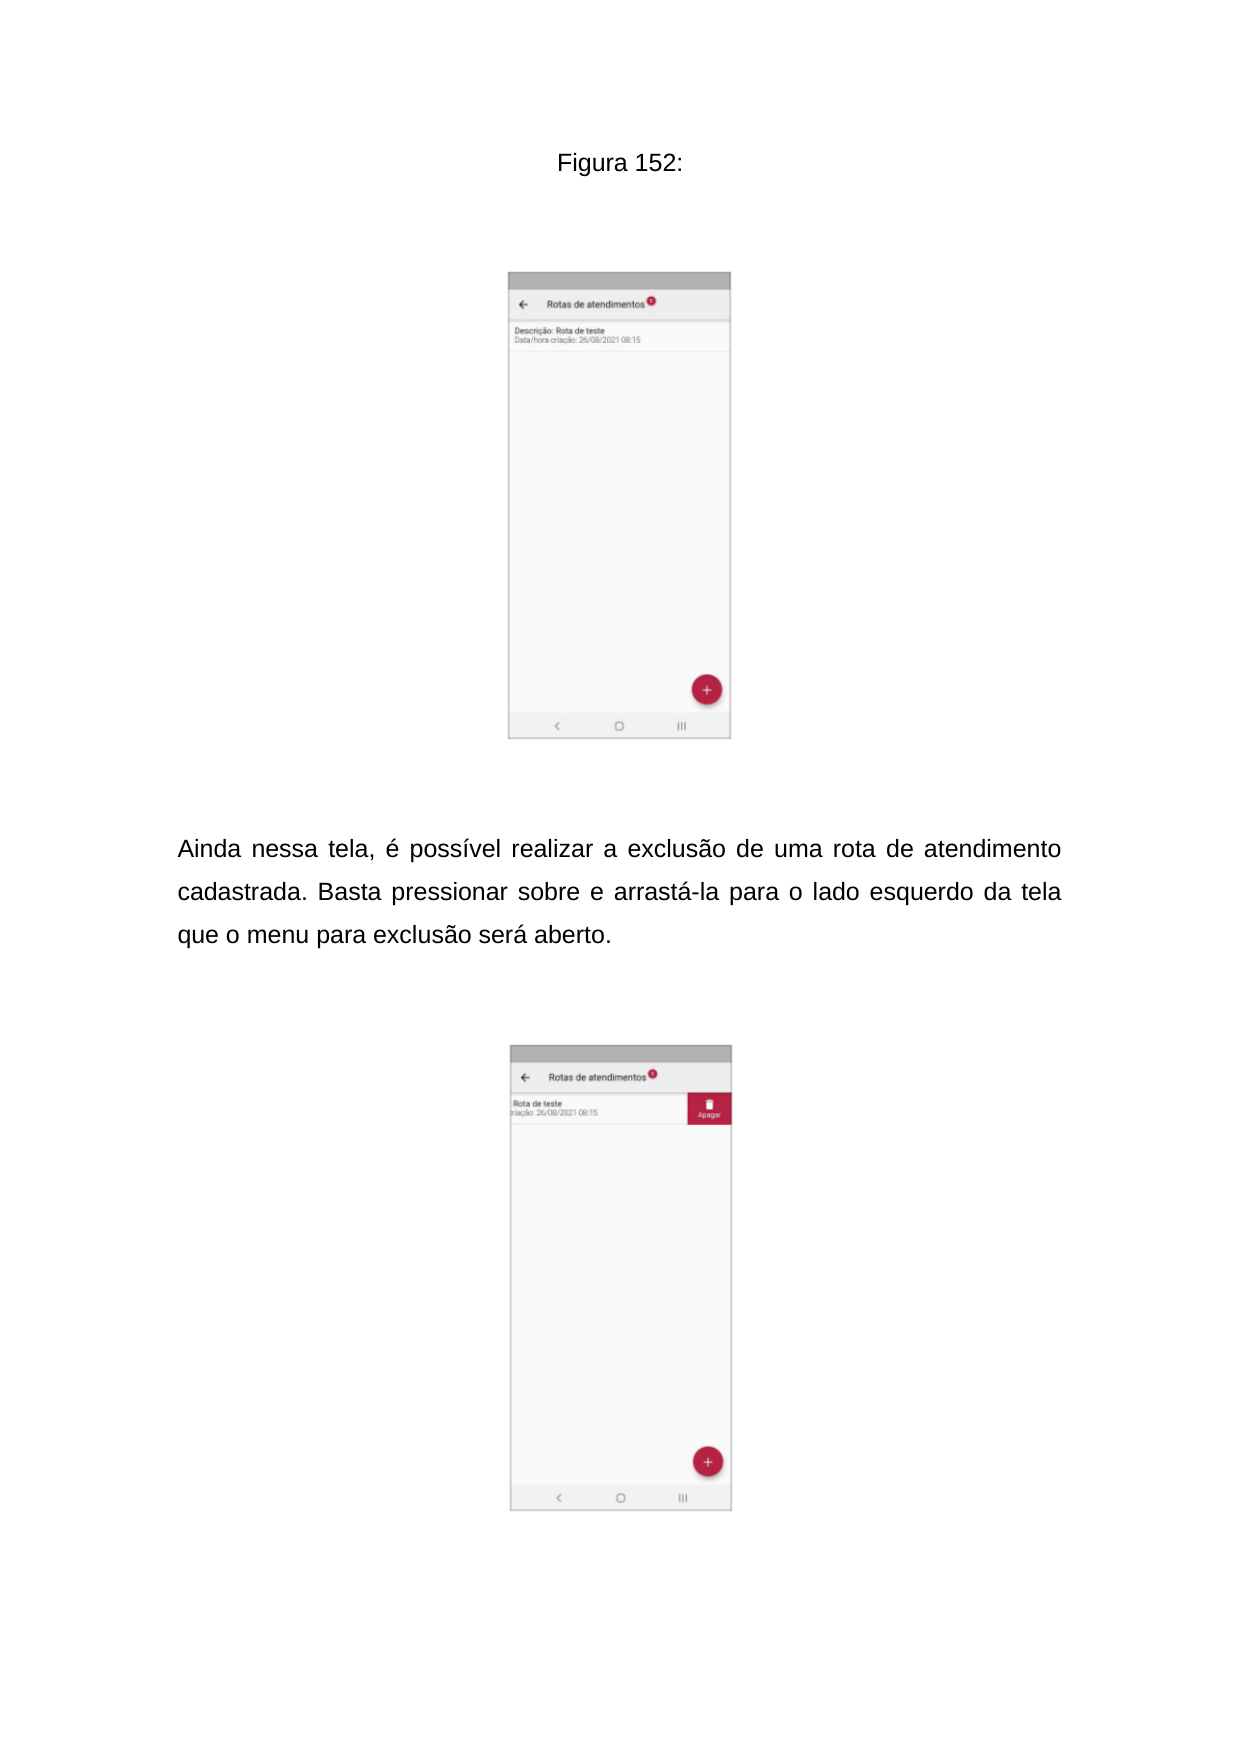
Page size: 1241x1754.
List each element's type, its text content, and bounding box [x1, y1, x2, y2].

picture [503, 267, 737, 744]
picture [503, 1040, 738, 1520]
text Ainda nessa tela, é possível realizar a exclusão de uma rota de atendimento cadastrada. Basta pressionar sobre e arrastá-la para o lado esquerdo da tela que o menu para exclusão será aberto. [177, 834, 1063, 949]
text Figura 152: [177, 148, 1063, 176]
